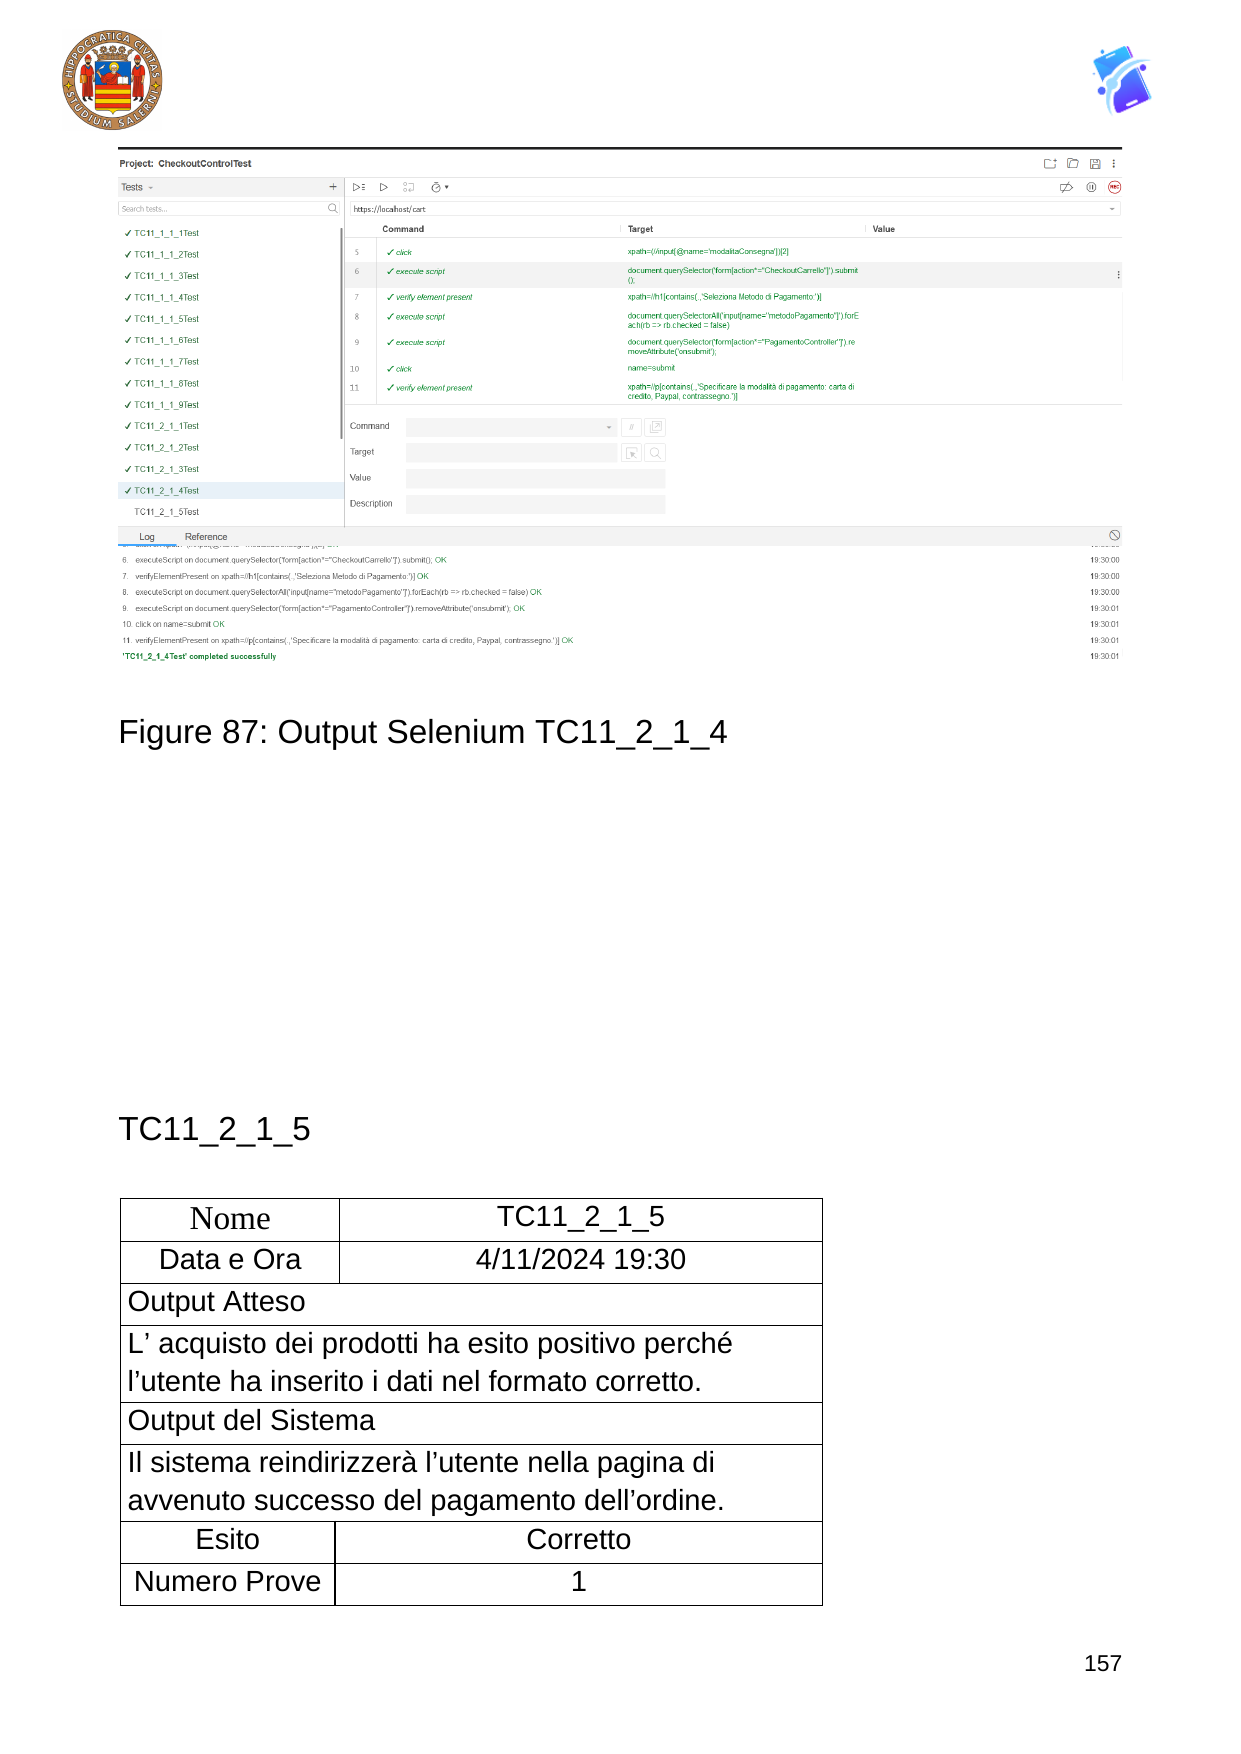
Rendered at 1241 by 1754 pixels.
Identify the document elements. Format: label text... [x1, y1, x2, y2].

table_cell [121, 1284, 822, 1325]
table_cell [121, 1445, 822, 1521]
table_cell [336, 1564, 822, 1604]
text Figure 87: Output Selenium TC11_2_1_4 [118, 712, 1122, 750]
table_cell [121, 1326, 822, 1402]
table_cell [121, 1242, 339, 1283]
picture [61, 29, 163, 131]
text TC11_2_1_5 [118, 1109, 1122, 1148]
picture [118, 25, 1178, 664]
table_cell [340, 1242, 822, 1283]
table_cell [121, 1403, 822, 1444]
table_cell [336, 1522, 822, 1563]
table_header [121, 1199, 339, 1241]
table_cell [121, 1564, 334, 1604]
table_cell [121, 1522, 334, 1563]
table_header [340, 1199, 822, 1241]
